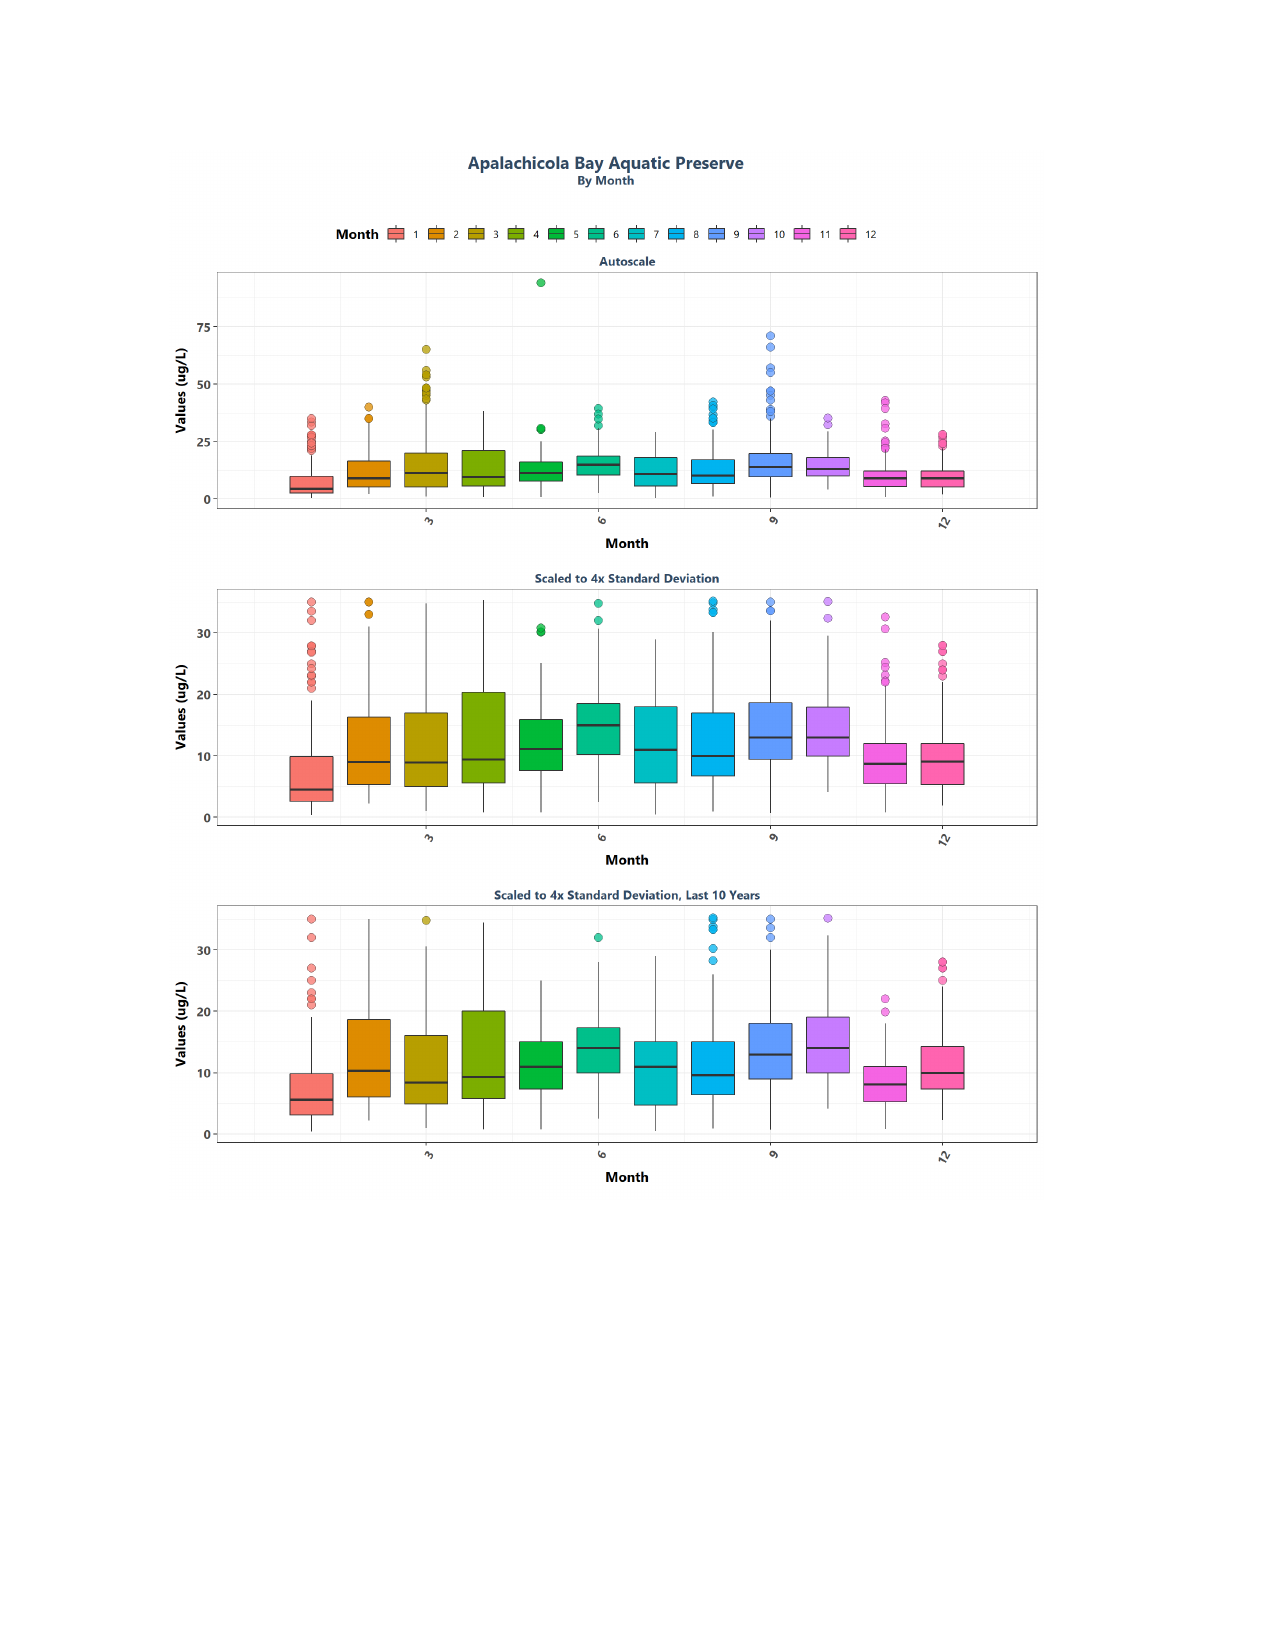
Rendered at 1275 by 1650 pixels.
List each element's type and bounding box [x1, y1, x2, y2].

picture [168, 150, 1044, 1200]
